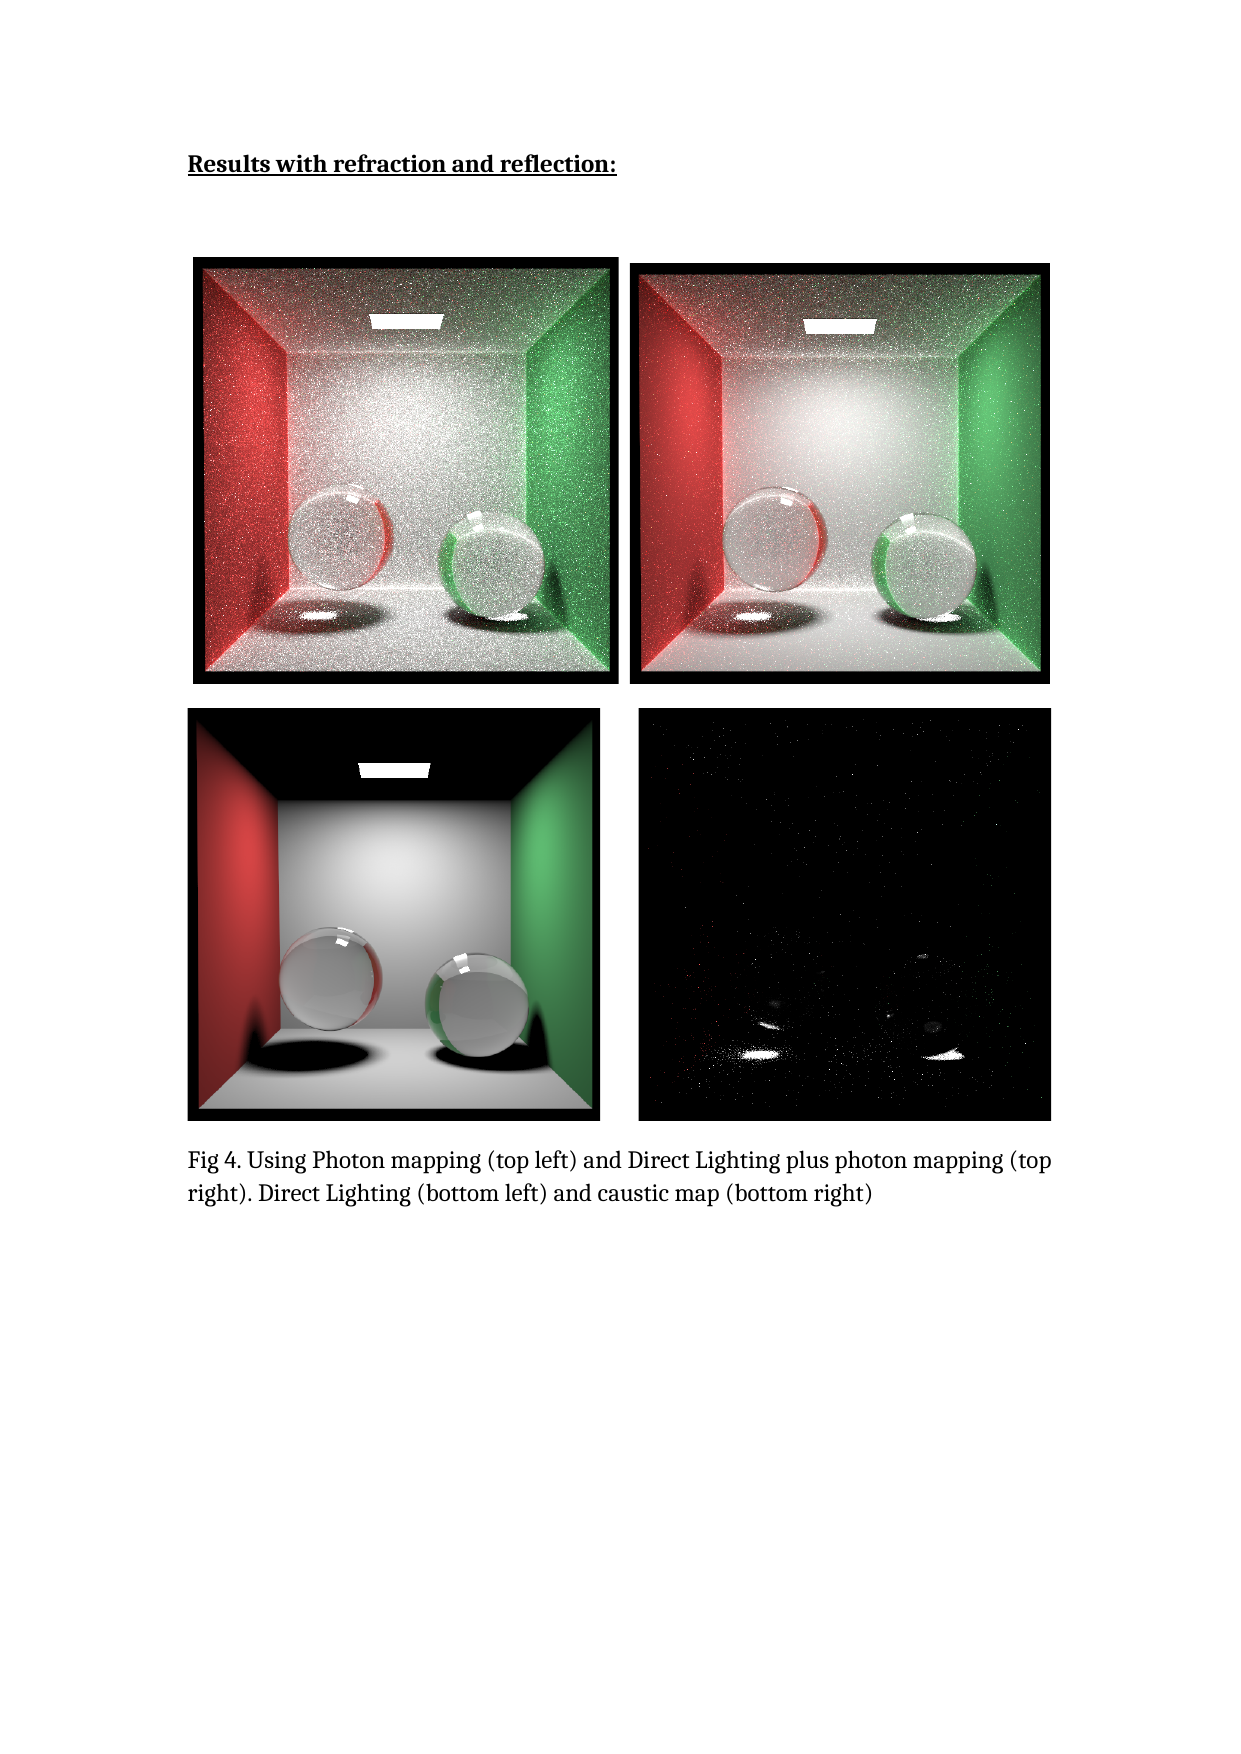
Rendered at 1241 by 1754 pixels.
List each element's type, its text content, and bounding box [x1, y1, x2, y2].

text Results with refraction and reflection: [187, 150, 1053, 179]
picture [638, 708, 1052, 1121]
picture [193, 257, 619, 684]
text Fig 4. Using Photon mapping (top left) and Direct Lighting plus photon mapping (top right). Direct Lighting (bottom left) and caustic map (bottom right) [187, 1146, 1053, 1208]
picture [629, 263, 1050, 684]
picture [187, 708, 600, 1121]
